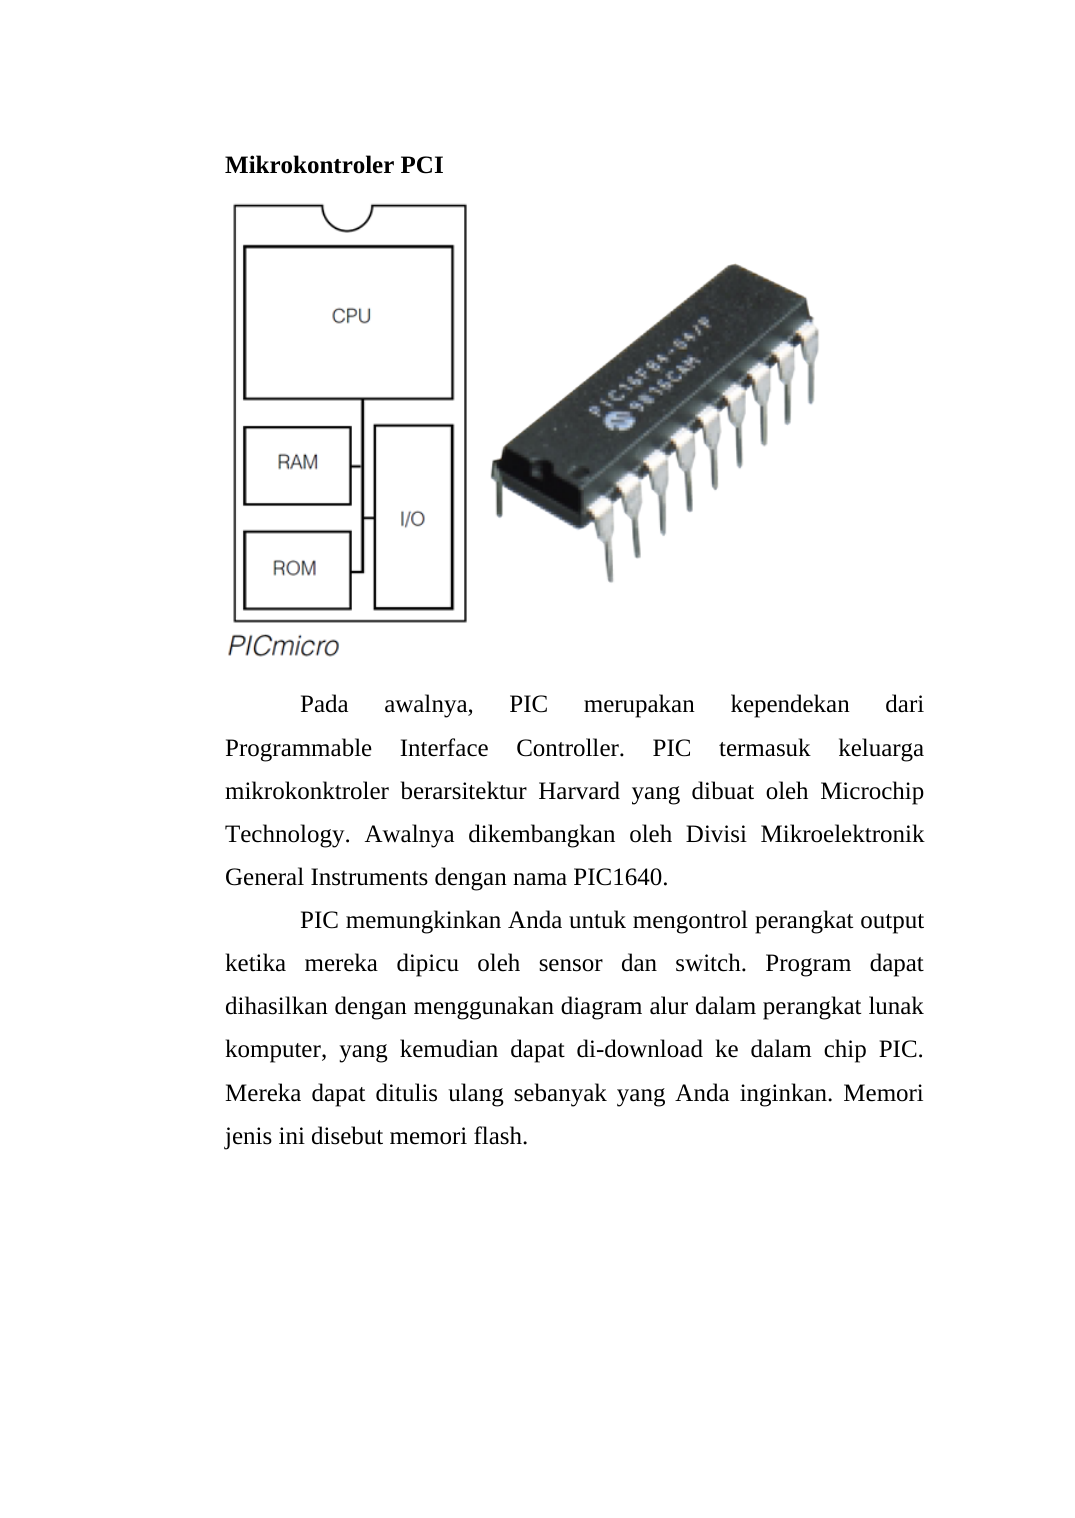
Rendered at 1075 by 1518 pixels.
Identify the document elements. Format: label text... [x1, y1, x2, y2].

picture [213, 193, 862, 676]
text Mikrokontroler PCI [150, 150, 925, 179]
text Pada awalnya, PIC merupakan kependekan dari Programmable Interface Controller. PIC termasuk keluarga mikrokonktroler berarsitektur Harvard yang dibuat oleh Microchip Technology. Awalnya dikembangkan oleh Divisi Mikroelektronik General Instruments dengan nama PIC1640. [225, 689, 925, 891]
text PIC memungkinkan Anda untuk mengontrol perangkat output ketika mereka dipicu oleh sensor dan switch. Program dapat dihasilkan dengan menggunakan diagram alur dalam perangkat lunak komputer, yang kemudian dapat di-download ke dalam chip PIC. Mereka dapat ditulis ulang sebanyak yang Anda inginkan. Memori jenis ini disebut memori flash. [225, 905, 925, 1149]
